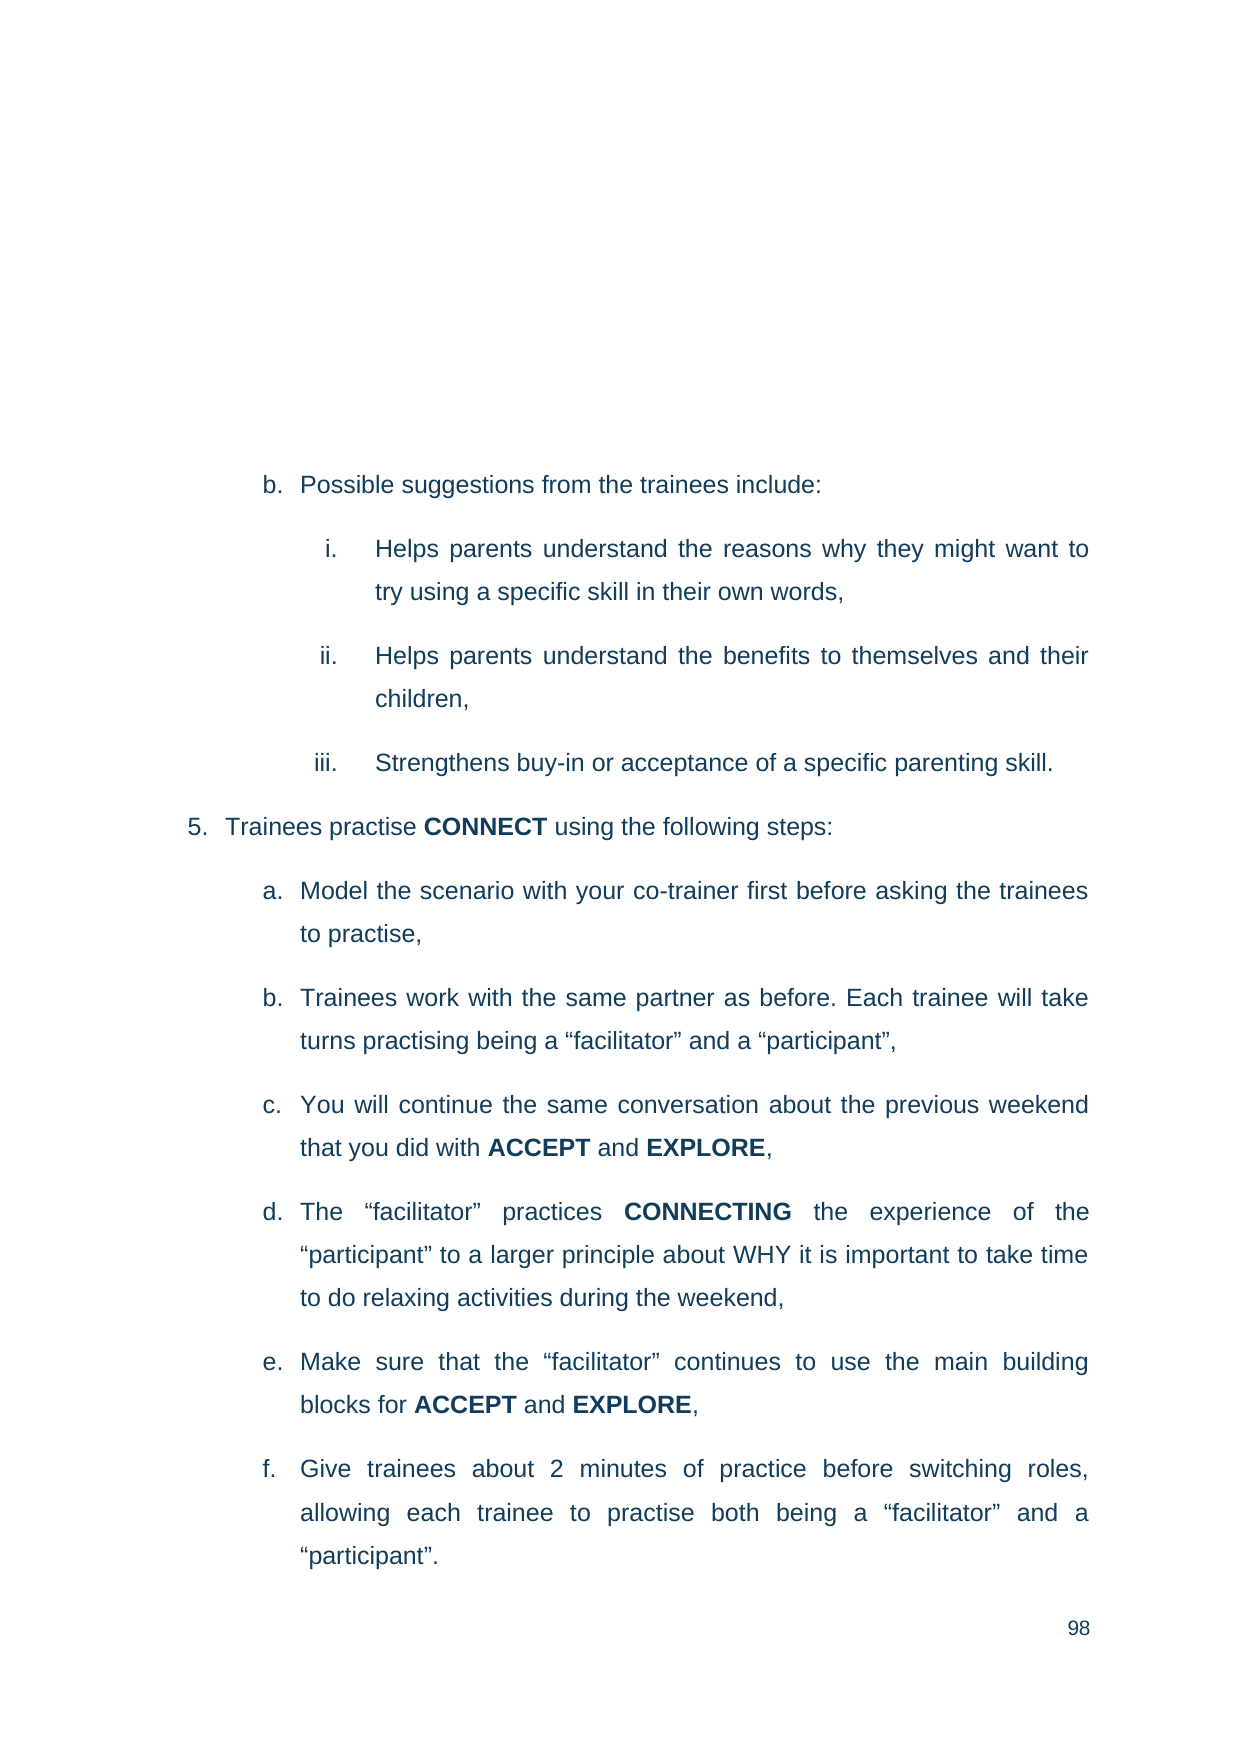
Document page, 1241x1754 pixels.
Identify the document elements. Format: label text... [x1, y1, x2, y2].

list You will continue the same conversation about the previous weekend that you did with ACCEPT and EXPLORE, [262, 1090, 1090, 1162]
list Trainees work with the same partner as before. Each trainee will take turns practising being a “facilitator” and a “participant”, [262, 983, 1090, 1055]
list Trainees practise CONNECT using the following steps: [187, 812, 1090, 841]
list Helps parents understand the reasons why they might want to try using a specific skill in their own words, [337, 534, 1090, 606]
list Possible suggestions from the trainees include: [262, 470, 1090, 498]
list Give trainees about 2 minutes of practice before switching roles, allowing each trainee to practise both being a “facilitator” and a “participant”. [262, 1454, 1090, 1569]
list Make sure that the “facilitator” continues to use the main building blocks for ACCEPT and EXPLORE, [262, 1347, 1090, 1419]
list The “facilitator” practices CONNECTING the experience of the “participant” to a larger principle about WHY it is important to take time to do relaxing activities during the weekend, [262, 1197, 1090, 1312]
list Helps parents understand the benefits to themselves and their children, [337, 641, 1090, 713]
list Model the scenario with your co-trainer first before asking the trainees to practise, [262, 876, 1090, 948]
list Strengthens buy-in or acceptance of a specific parenting skill. [337, 748, 1090, 777]
